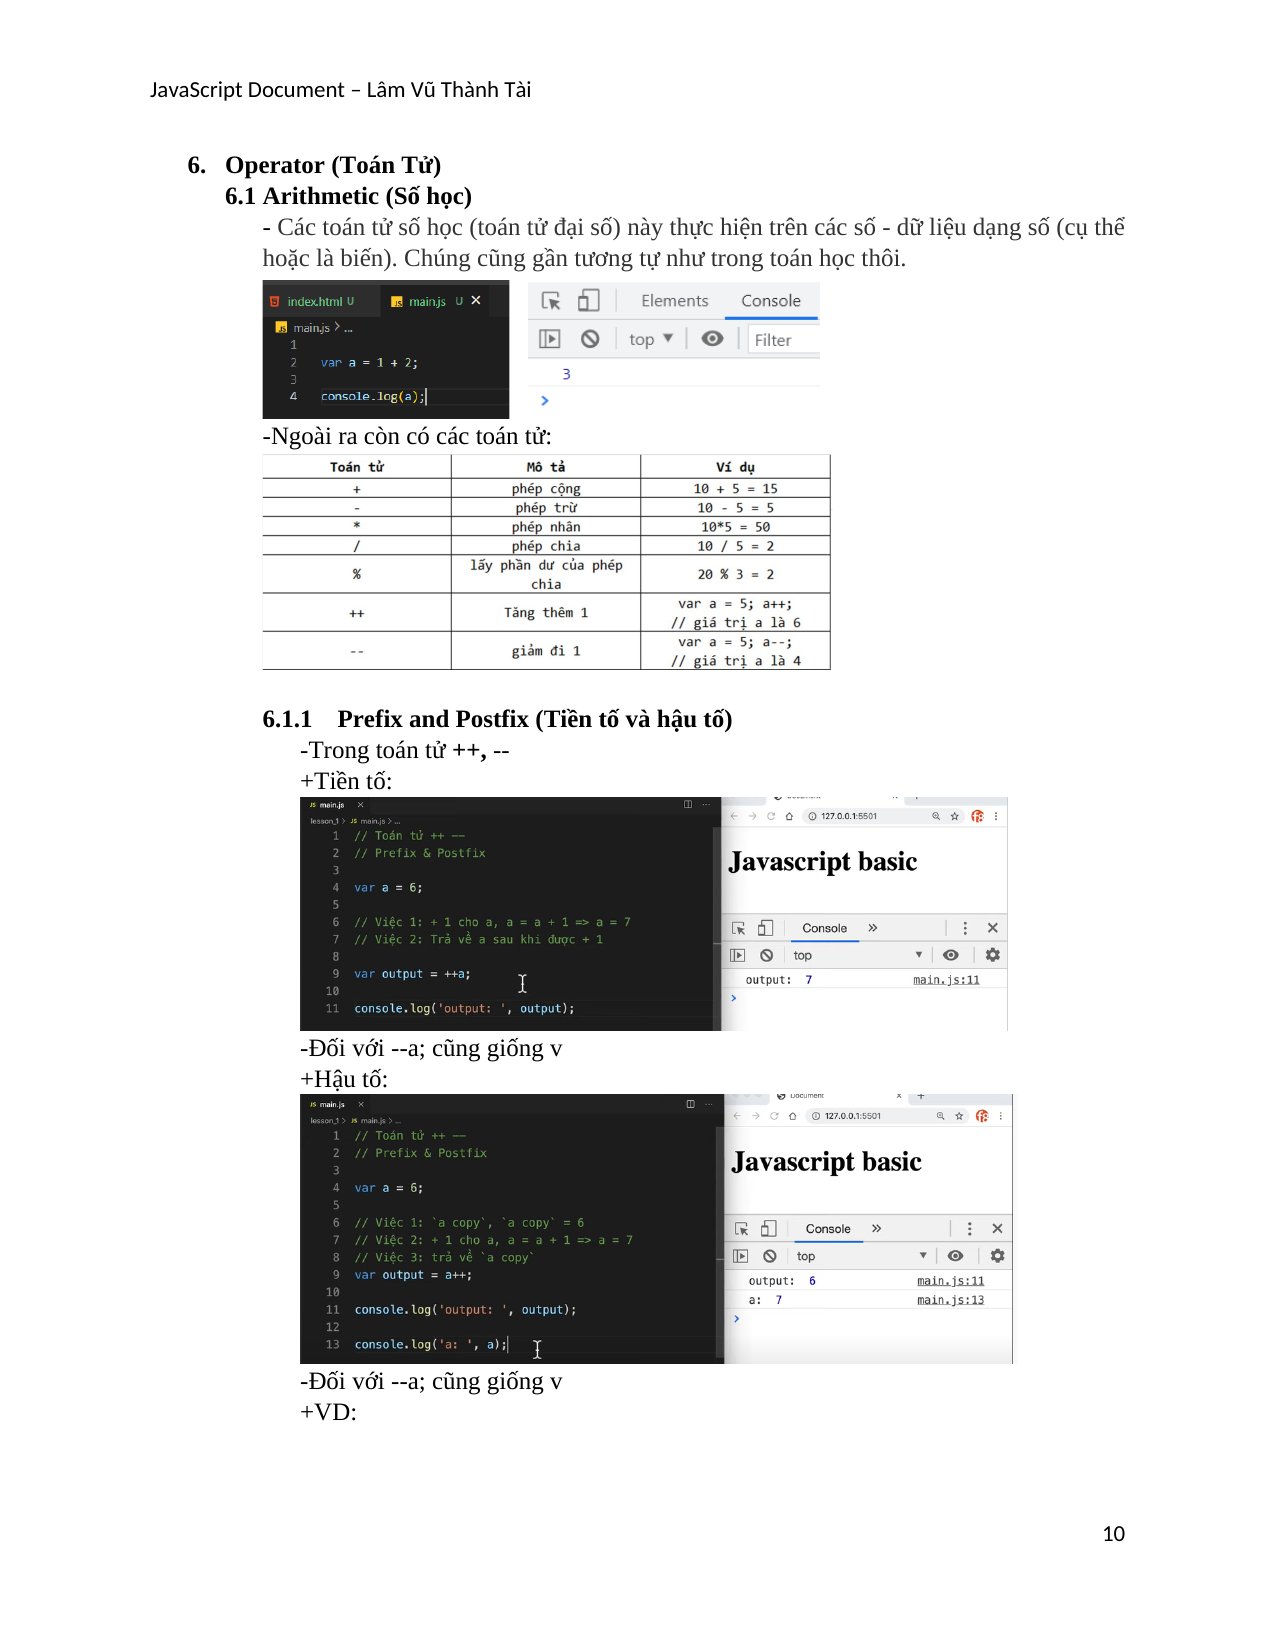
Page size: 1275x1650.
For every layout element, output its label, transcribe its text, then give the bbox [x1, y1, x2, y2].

list Operator (Toán Tử) [187, 150, 1125, 179]
list +Tiền tố: [300, 766, 1125, 795]
list - Các toán tử số học (toán tử đại số) này thực hiện trên các số - dữ liệu dạng số (cụ thể hoặc là biến). Chúng cũng gần tương tự như trong toán học thôi. [262, 212, 1125, 272]
list +Hậu tố: [300, 1064, 1125, 1092]
list -Ngoài ra còn có các toán tử: [262, 421, 1125, 450]
list -Trong toán tử ++, -- [300, 735, 1125, 764]
list Arithmetic (Số học) [225, 181, 1125, 210]
list Prefix and Postfix (Tiền tố và hậu tố) [262, 704, 1125, 733]
list -Đối với --a; cũng giống v [300, 1366, 1125, 1394]
picture [300, 797, 1008, 1031]
picture [262, 280, 510, 419]
list +VD: [262, 1397, 1125, 1426]
picture [262, 452, 833, 671]
picture [528, 274, 820, 419]
picture [300, 1094, 1018, 1364]
list -Đối với --a; cũng giống v [300, 1033, 1125, 1061]
